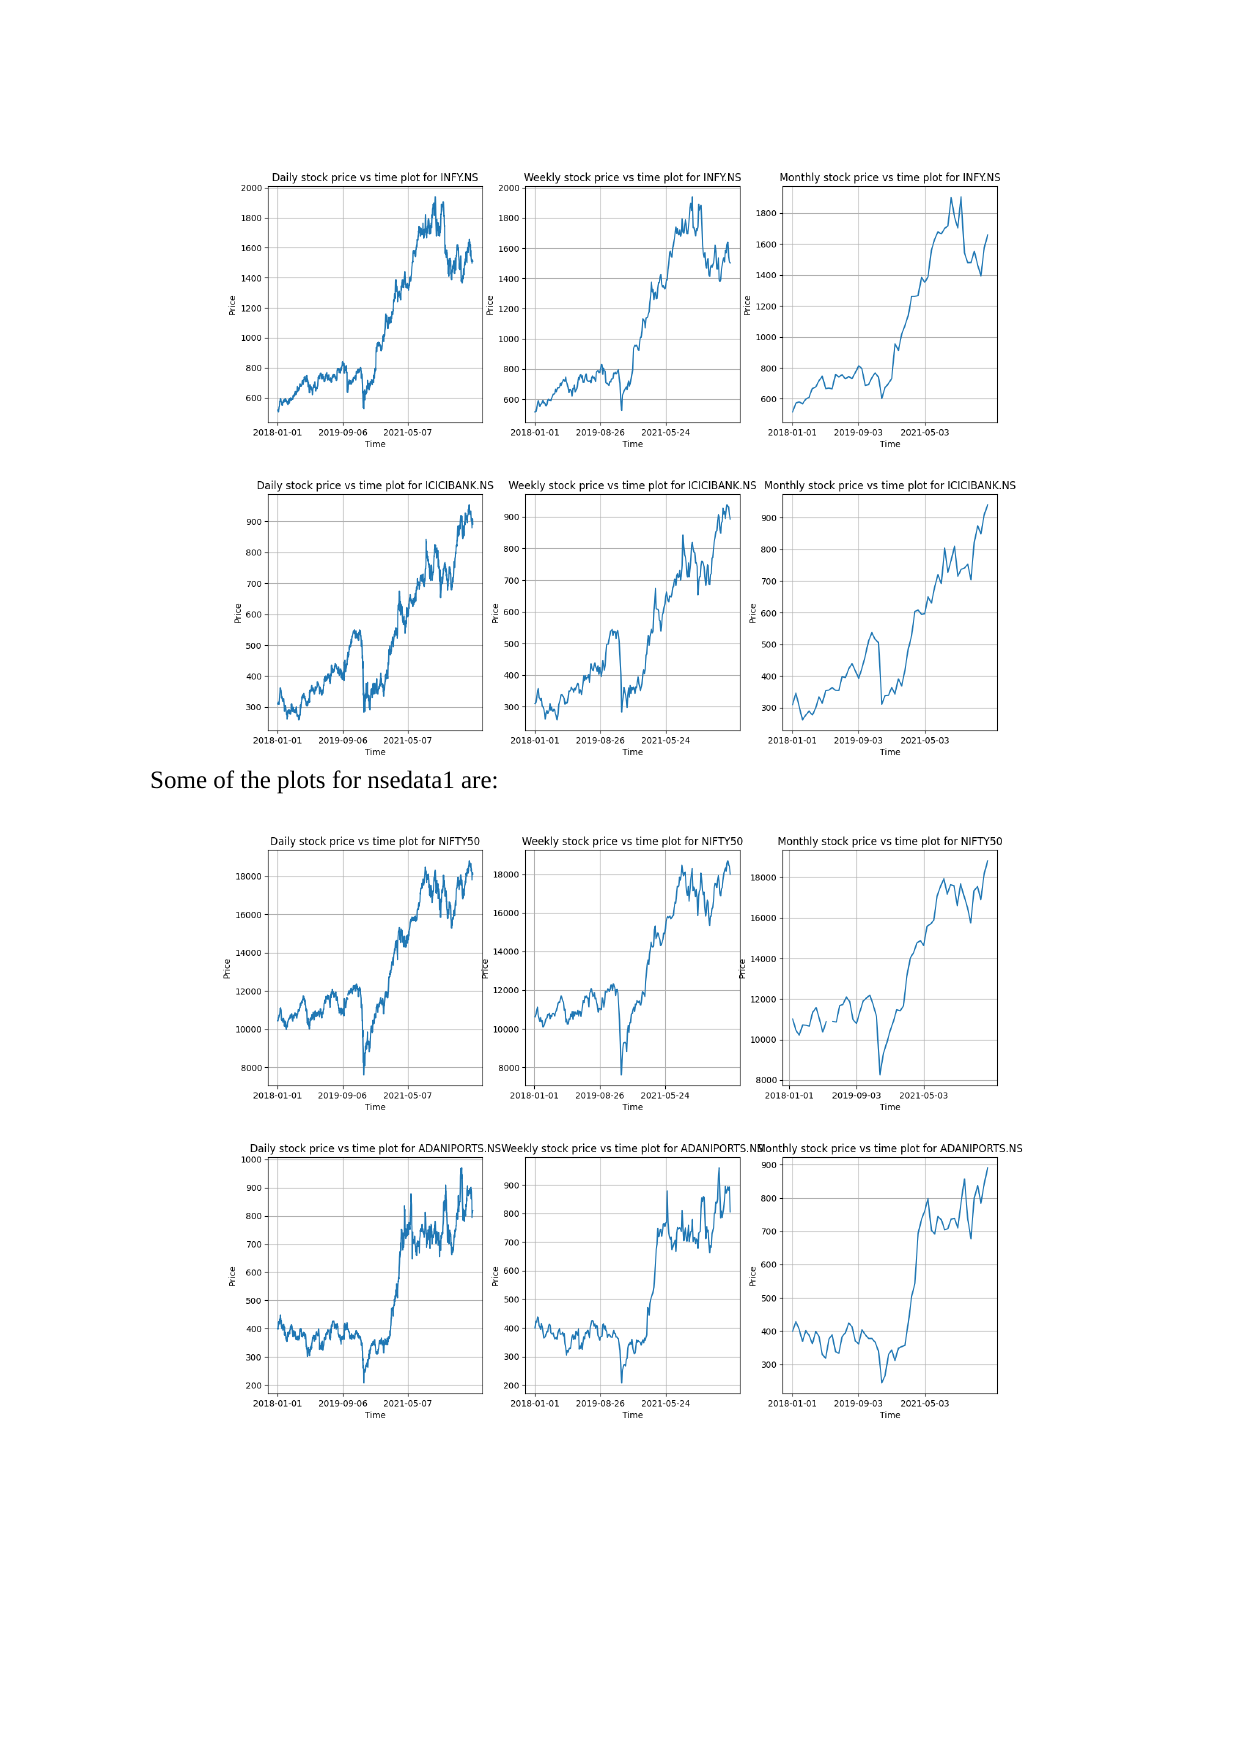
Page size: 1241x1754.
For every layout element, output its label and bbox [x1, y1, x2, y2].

picture [150, 813, 1091, 1119]
picture [150, 457, 1091, 764]
picture [150, 150, 1091, 456]
picture [150, 1121, 1091, 1427]
